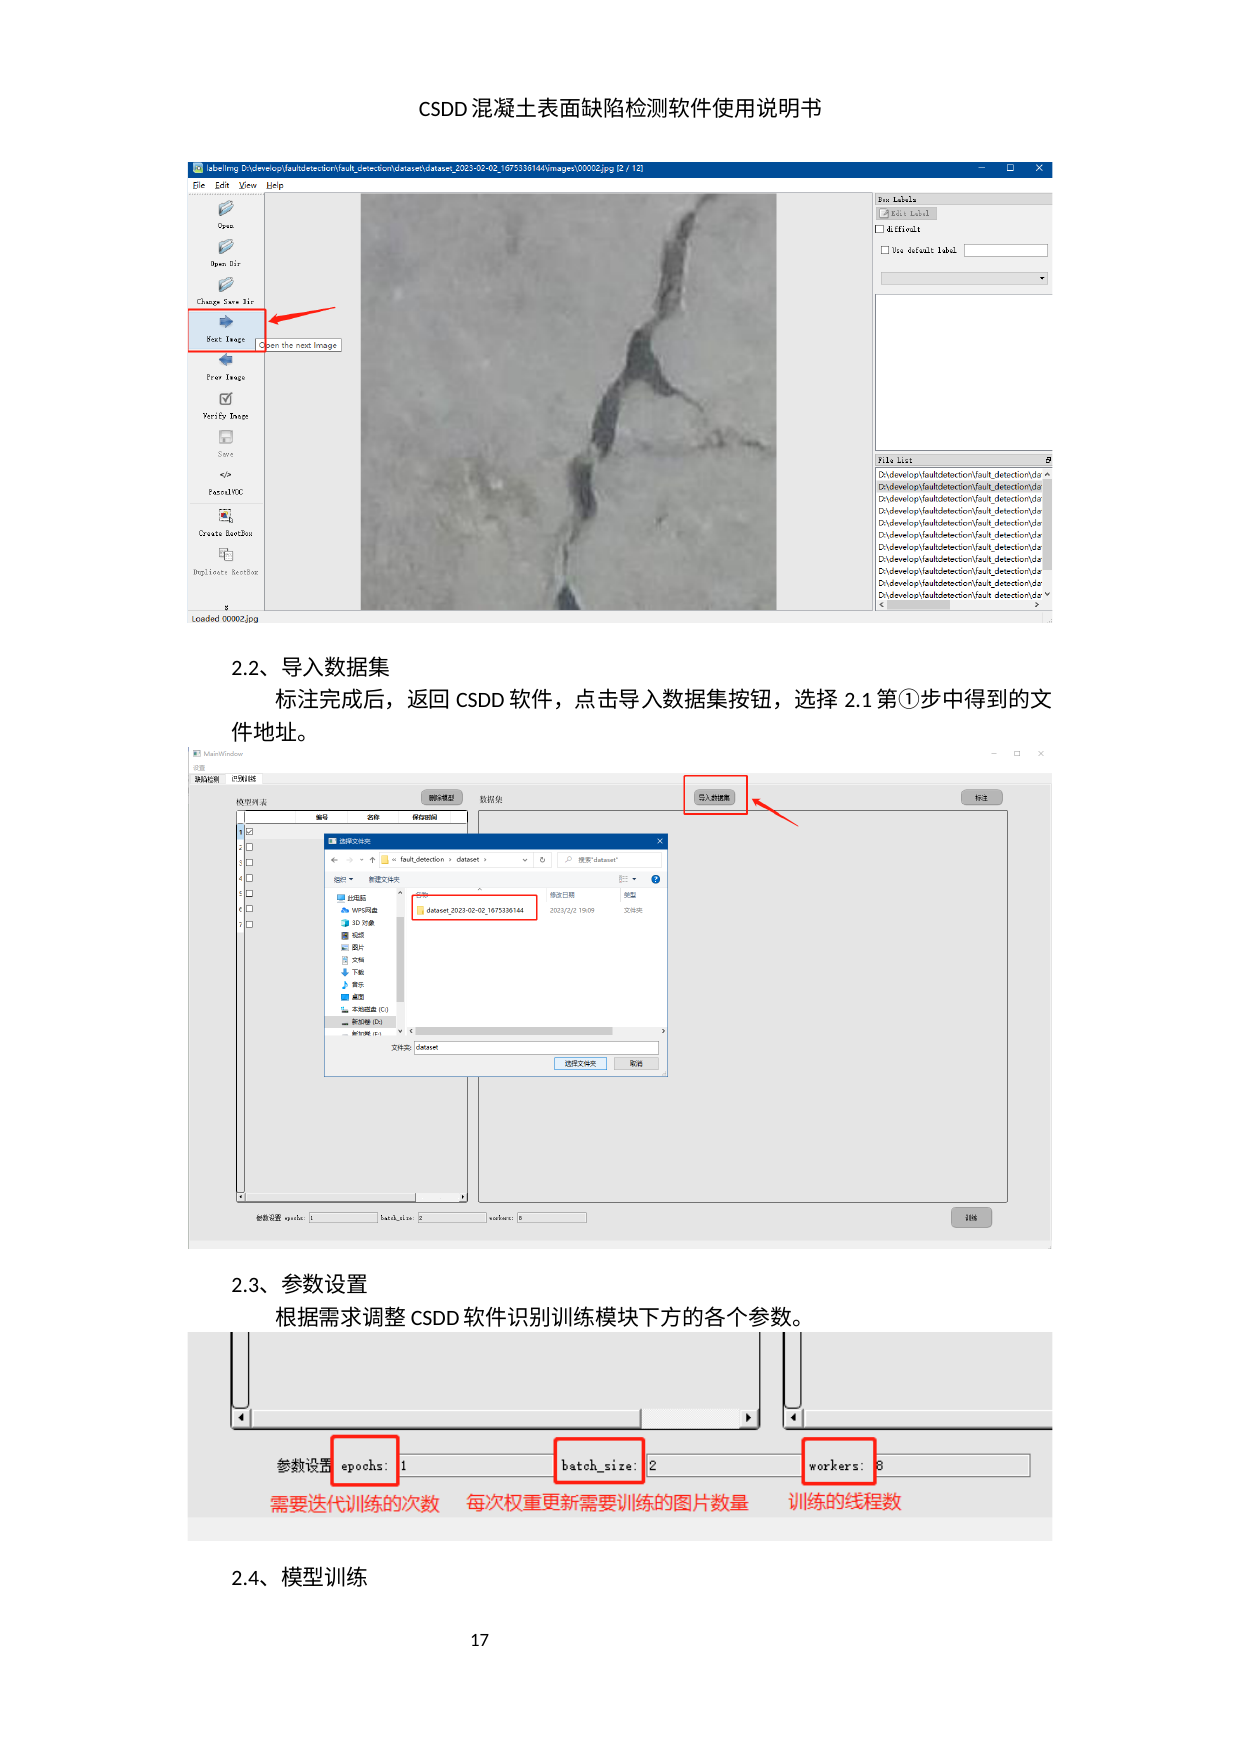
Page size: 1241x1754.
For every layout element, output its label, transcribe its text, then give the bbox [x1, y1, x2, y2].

picture [187, 1332, 1053, 1541]
list 2.4、模型训练 [187, 1559, 1053, 1592]
list 标注完成后，返回CSDD软件，点击导入数据集按钮，选择2.1第①步中得到的文件地址。 [231, 682, 1053, 747]
list 2.2、导入数据集 [187, 649, 1053, 682]
list 根据需求调整CSDD软件识别训练模块下方的各个参数。 [231, 1299, 1053, 1332]
picture [188, 747, 1052, 1249]
list 2.3、参数设置 [187, 1267, 1053, 1299]
picture [187, 162, 1053, 623]
